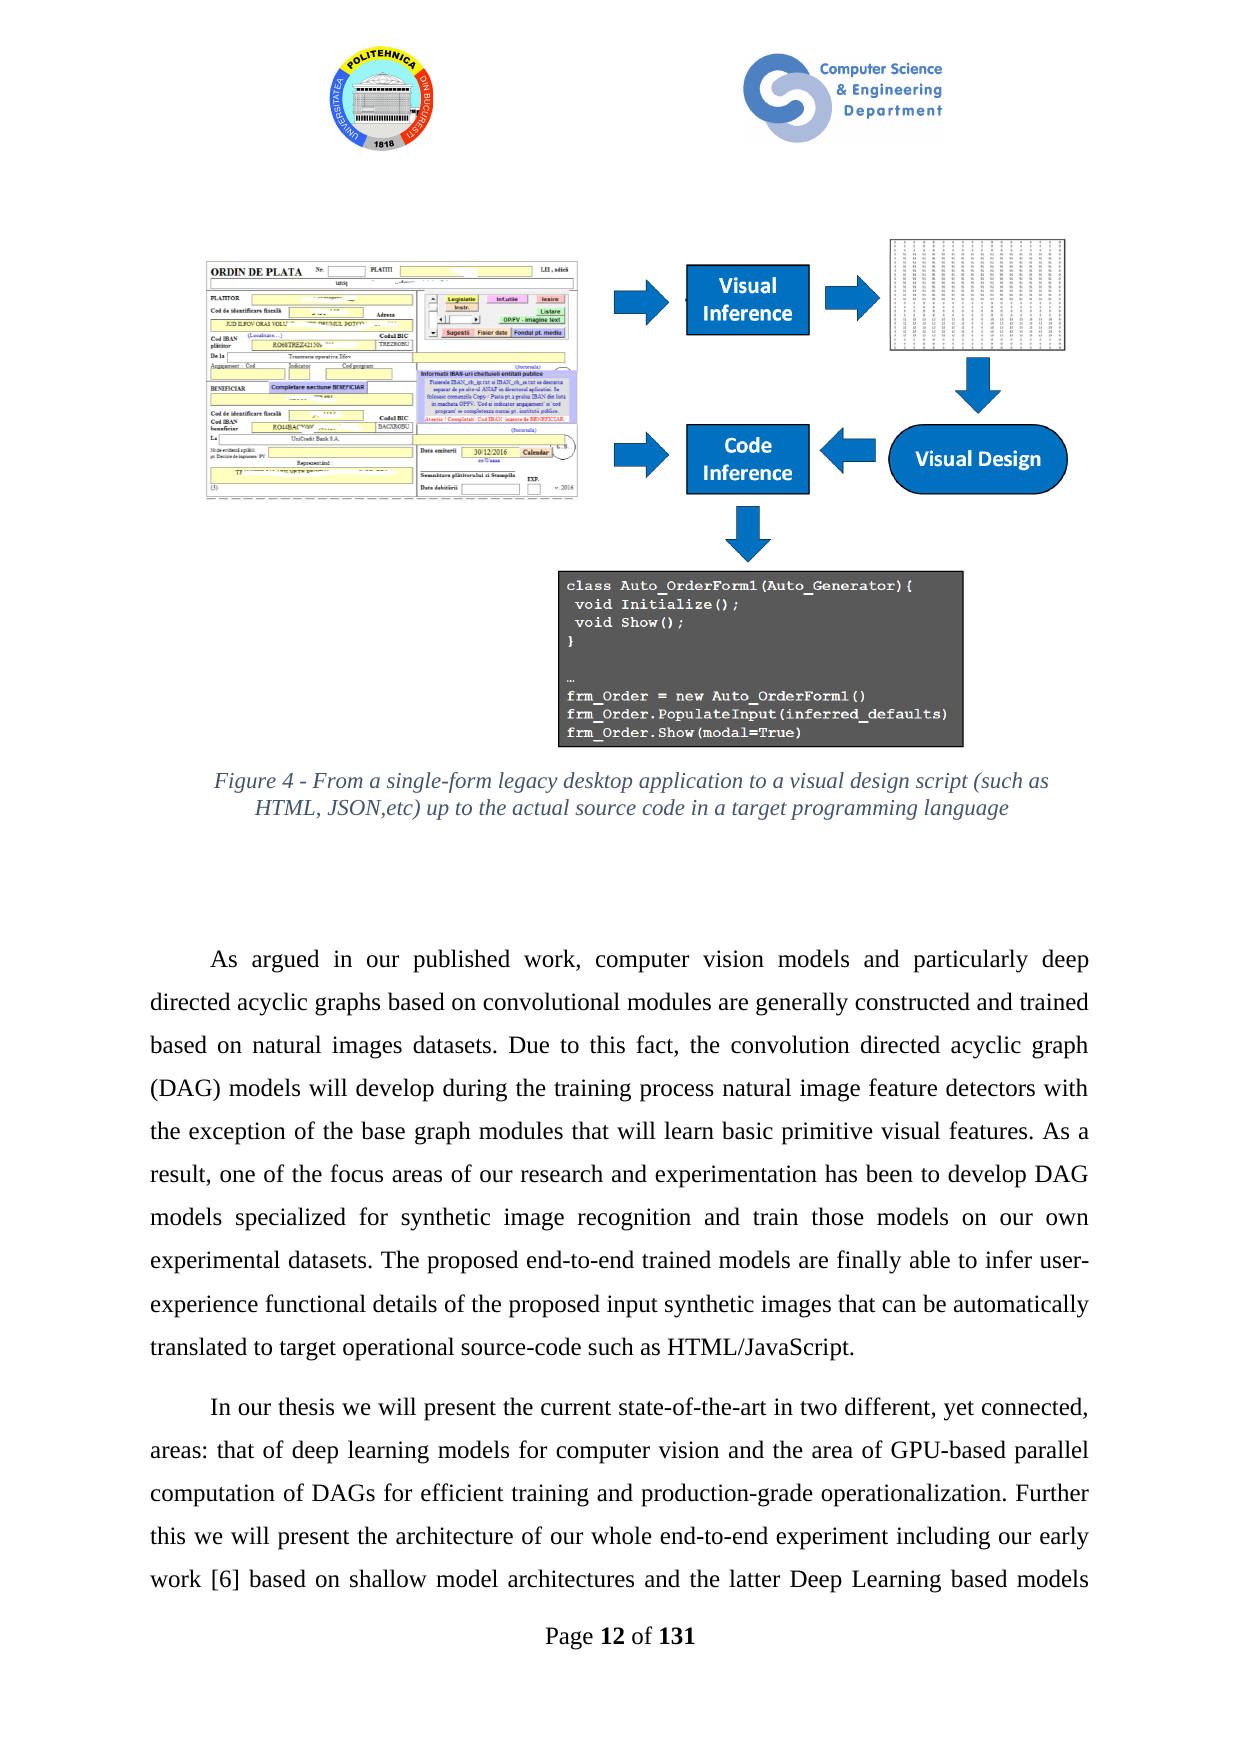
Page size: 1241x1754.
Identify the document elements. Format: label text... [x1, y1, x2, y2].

picture [329, 46, 434, 151]
picture [742, 53, 946, 144]
text As argued in our published work, computer vision models and particularly deep directed acyclic graphs based on convolutional modules are generally constructed and trained based on natural images datasets. Due to this fact, the convolution directed acyclic graph (DAG) models will develop during the training process natural image feature detectors with the exception of the base graph modules that will learn basic primitive visual features. As a result, one of the focus areas of our research and experimentation has been to develop DAG models specialized for synthetic image recognition and train those models on our own experimental datasets. The proposed end-to-end trained models are finally able to infer user-experience functional details of the proposed input synthetic images that can be automatically translated to target operational source-code such as HTML/JavaScript. [150, 944, 1090, 1361]
table_header Figure 4 - From a single-form legacy desktop application to a visual design script (such as HTML, JSON,etc) up to the actual source code in a target programming language [180, 239, 1086, 884]
picture [190, 238, 1074, 753]
